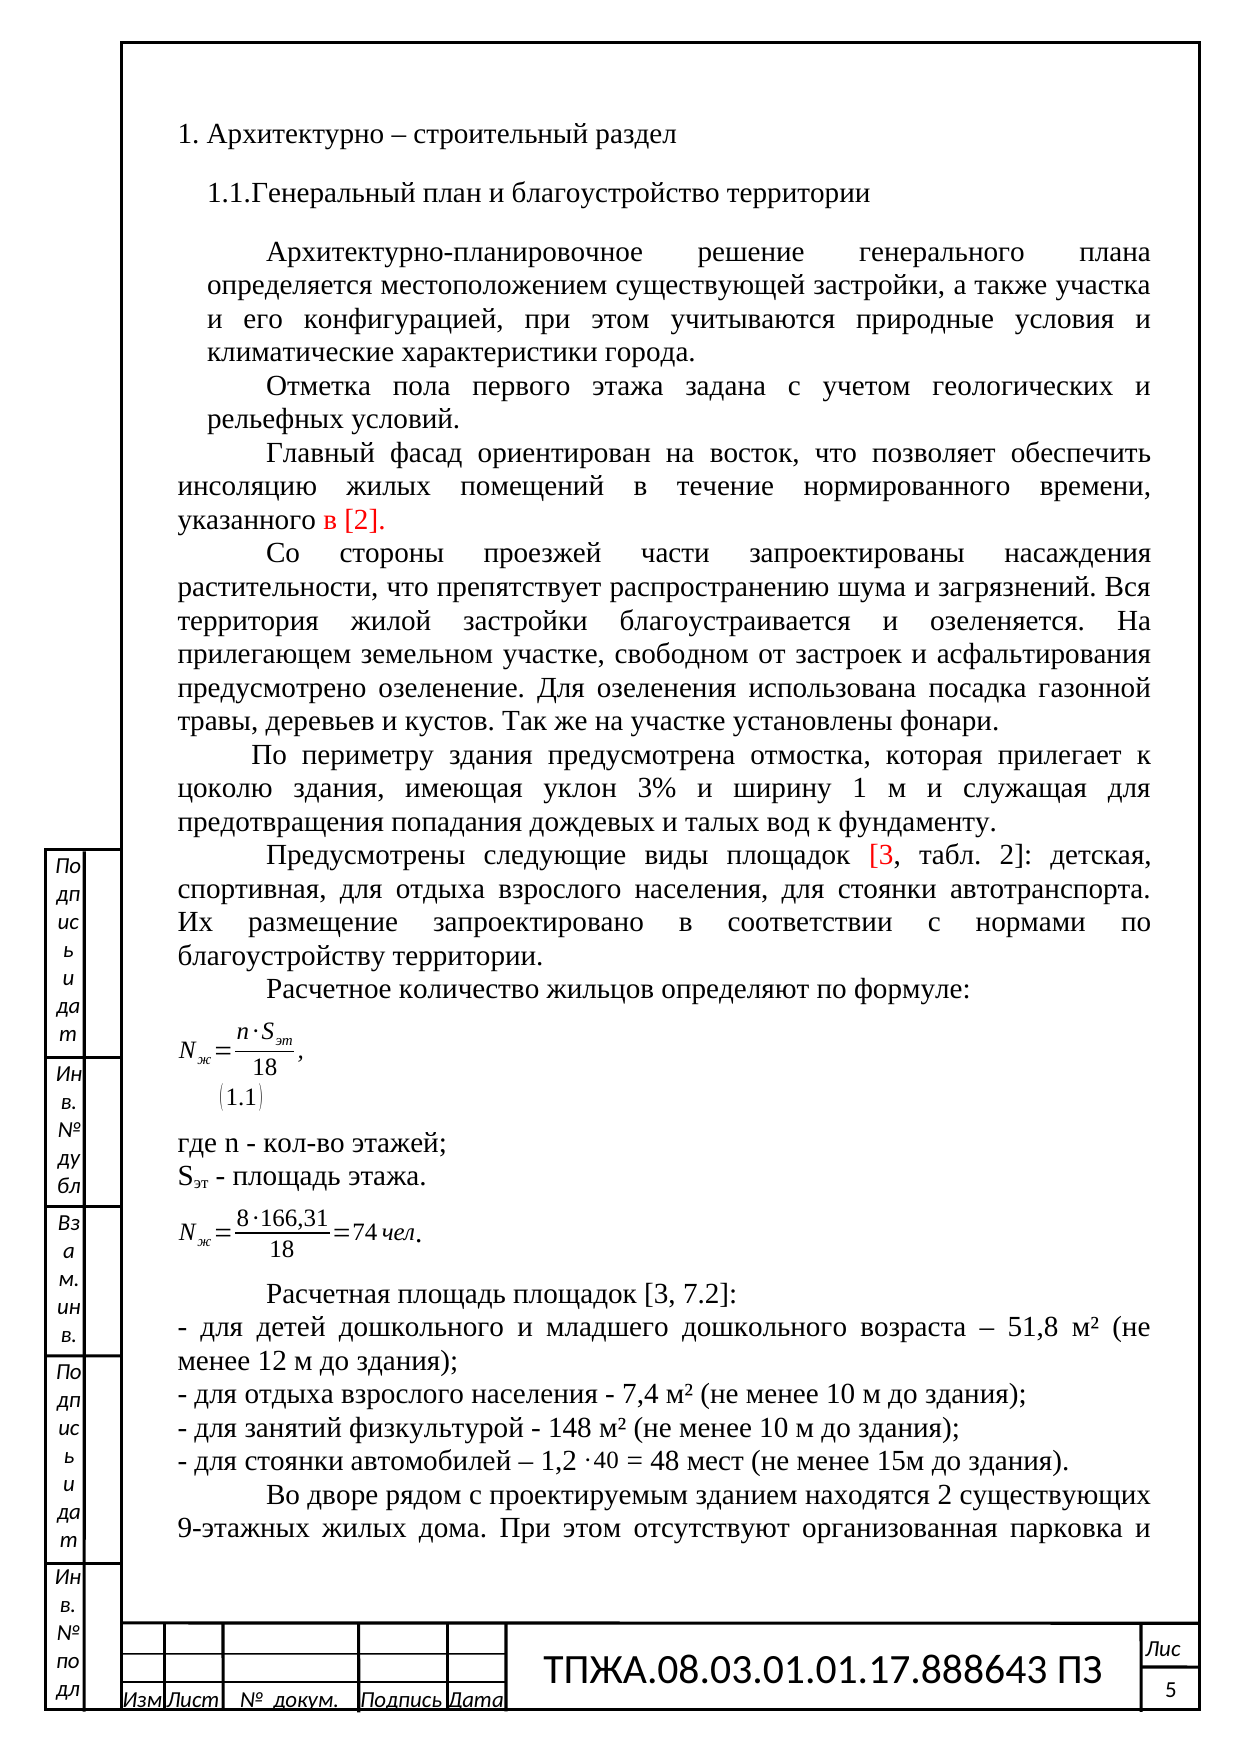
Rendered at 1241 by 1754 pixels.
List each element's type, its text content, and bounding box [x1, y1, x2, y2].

text - для детей дошкольного и младшего дошкольного возраста – 51,8 м² (не менее 12 м до здания); [177, 1309, 1152, 1376]
text - для занятий физкультурой - 148 м² (не менее 10 м до здания); [177, 1410, 1152, 1443]
text Расчетная площадь площадок [3, 7.2]: [177, 1276, 1152, 1309]
text Главный фасад ориентирован на восток, что позволяет обеспечить инсоляцию жилых помещений в течение нормированного времени, указанного в [2]. [177, 435, 1152, 536]
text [177, 1477, 1152, 1544]
text Архитектурно-планировочное решение генерального плана определяется местоположением существующей застройки, а также участка и его конфигурацией, при этом учитываются природные условия и климатические характеристики города. [207, 234, 1152, 368]
text - для стоянки автомобилей – 1,2 = 48 мест (не менее 15м до здания). [177, 1443, 1152, 1477]
text Sэт - площадь этажа. [177, 1158, 1152, 1192]
text Расчетное количество жильцов определяют по формуле: [177, 972, 1152, 1005]
text Генеральный план и благоустройство территории [207, 175, 1152, 209]
text Предусмотрены следующие виды площадок [3, табл. 2]: детская, спортивная, для отдыха взрослого населения, для стоянки автотранспорта. Их размещение запроектировано в соответствии с нормами по благоустройству территории. [177, 837, 1152, 972]
text Отметка пола первого этажа задана с учетом геологических и рельефных условий. [207, 368, 1152, 435]
text По периметру здания предусмотрена отмостка, которая прилегает к цоколю здания, имеющая уклон 3% и ширину 1 м и служащая для предотвращения попадания дождевых и талых вод к фундаменту. [177, 737, 1152, 837]
text 1. Архитектурно – строительный раздел [177, 117, 1152, 150]
text где n - кол-во этажей; [177, 1125, 1152, 1158]
text - для отдыха взрослого населения - 7,4 м² (не менее 10 м до здания); [177, 1376, 1152, 1410]
text Со стороны проезжей части запроектированы насаждения растительности, что препятствует распространению шума и загрязнений. Вся территория жилой застройки благоустраивается и озеленяется. На прилегающем земельном участке, свободном от застроек и асфальтирования предусмотрено озеленение. Для озеленения использована посадка газонной травы, деревьев и кустов. Так же на участке установлены фонари. [177, 536, 1152, 737]
text . [177, 1204, 1152, 1263]
